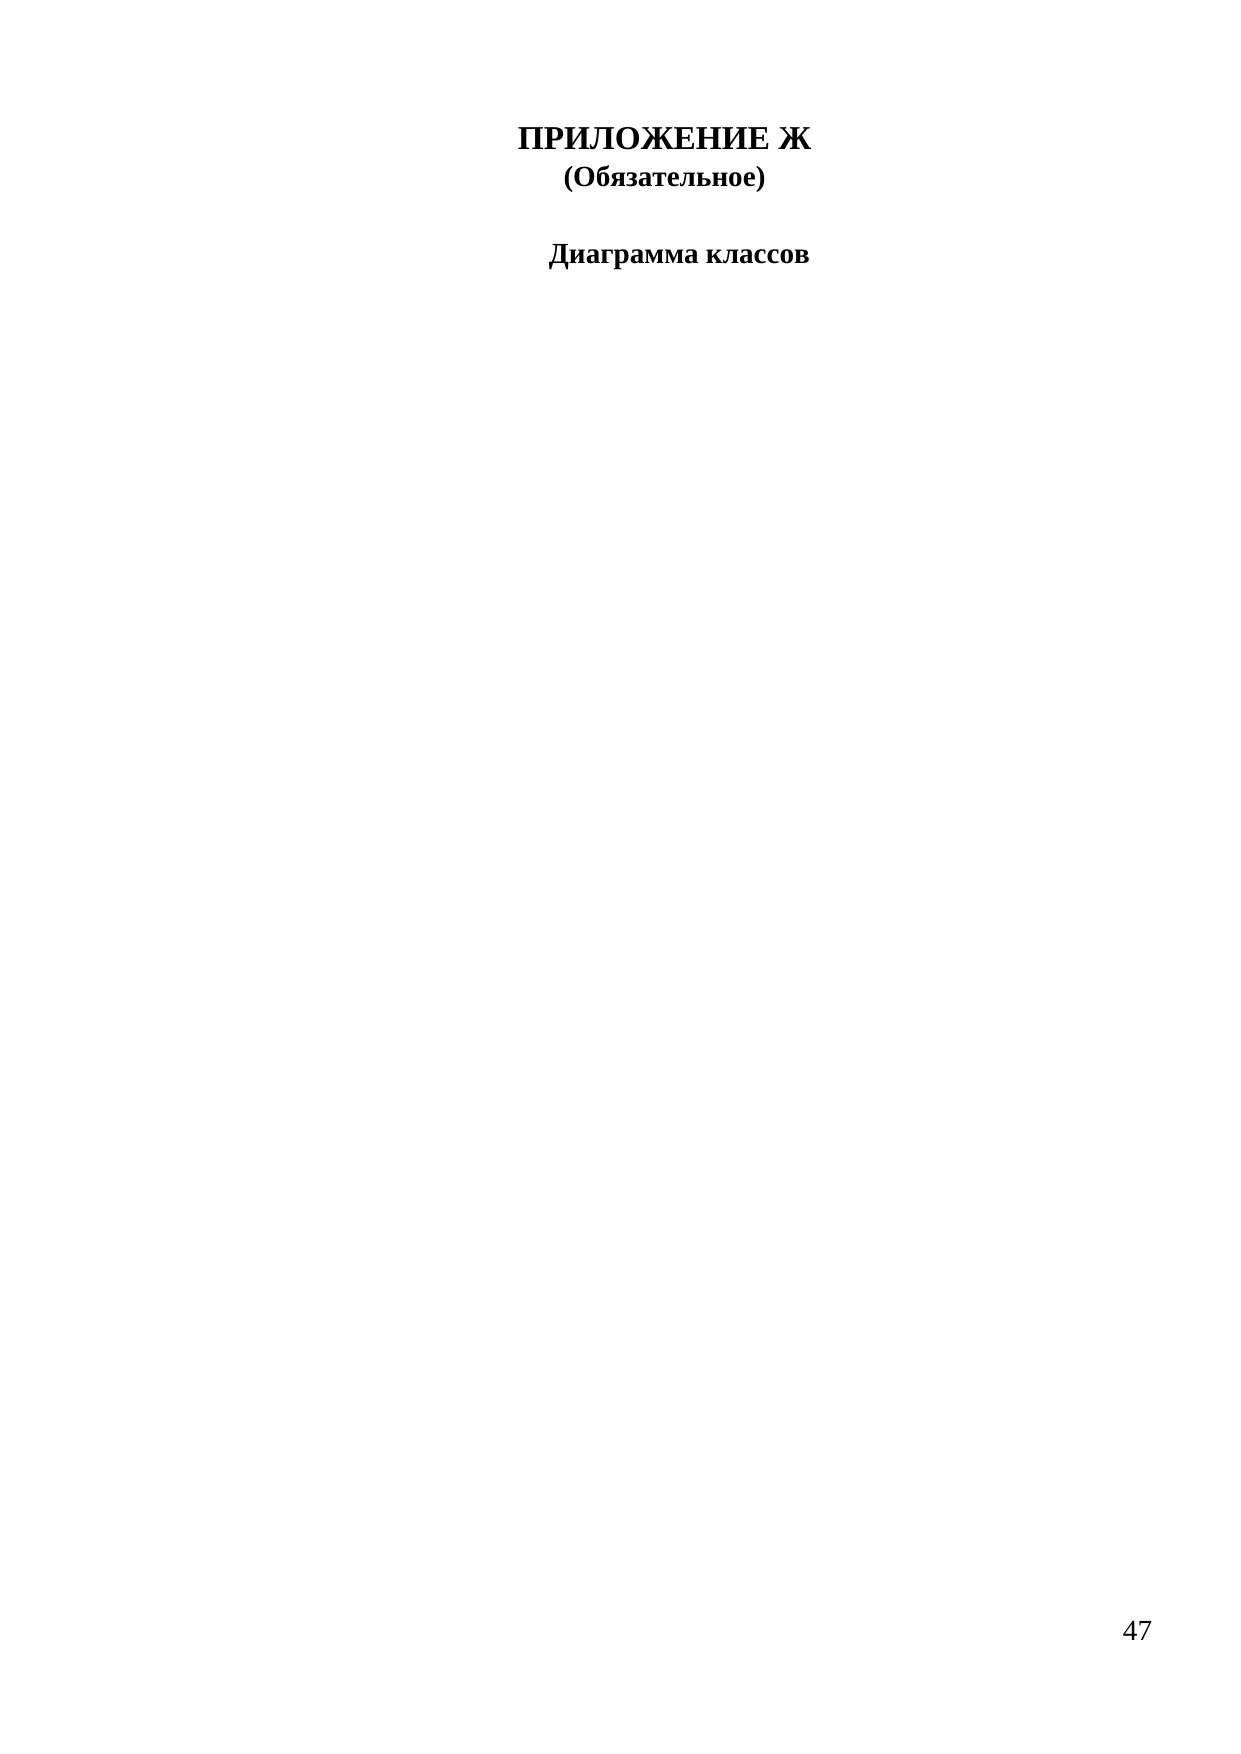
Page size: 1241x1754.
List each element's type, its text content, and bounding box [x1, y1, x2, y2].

subtitle ПРИЛОЖЕНИЕ Ж [177, 118, 1152, 156]
text Диаграмма классов [177, 236, 1152, 269]
subtitle (Обязательное) [177, 159, 1152, 193]
